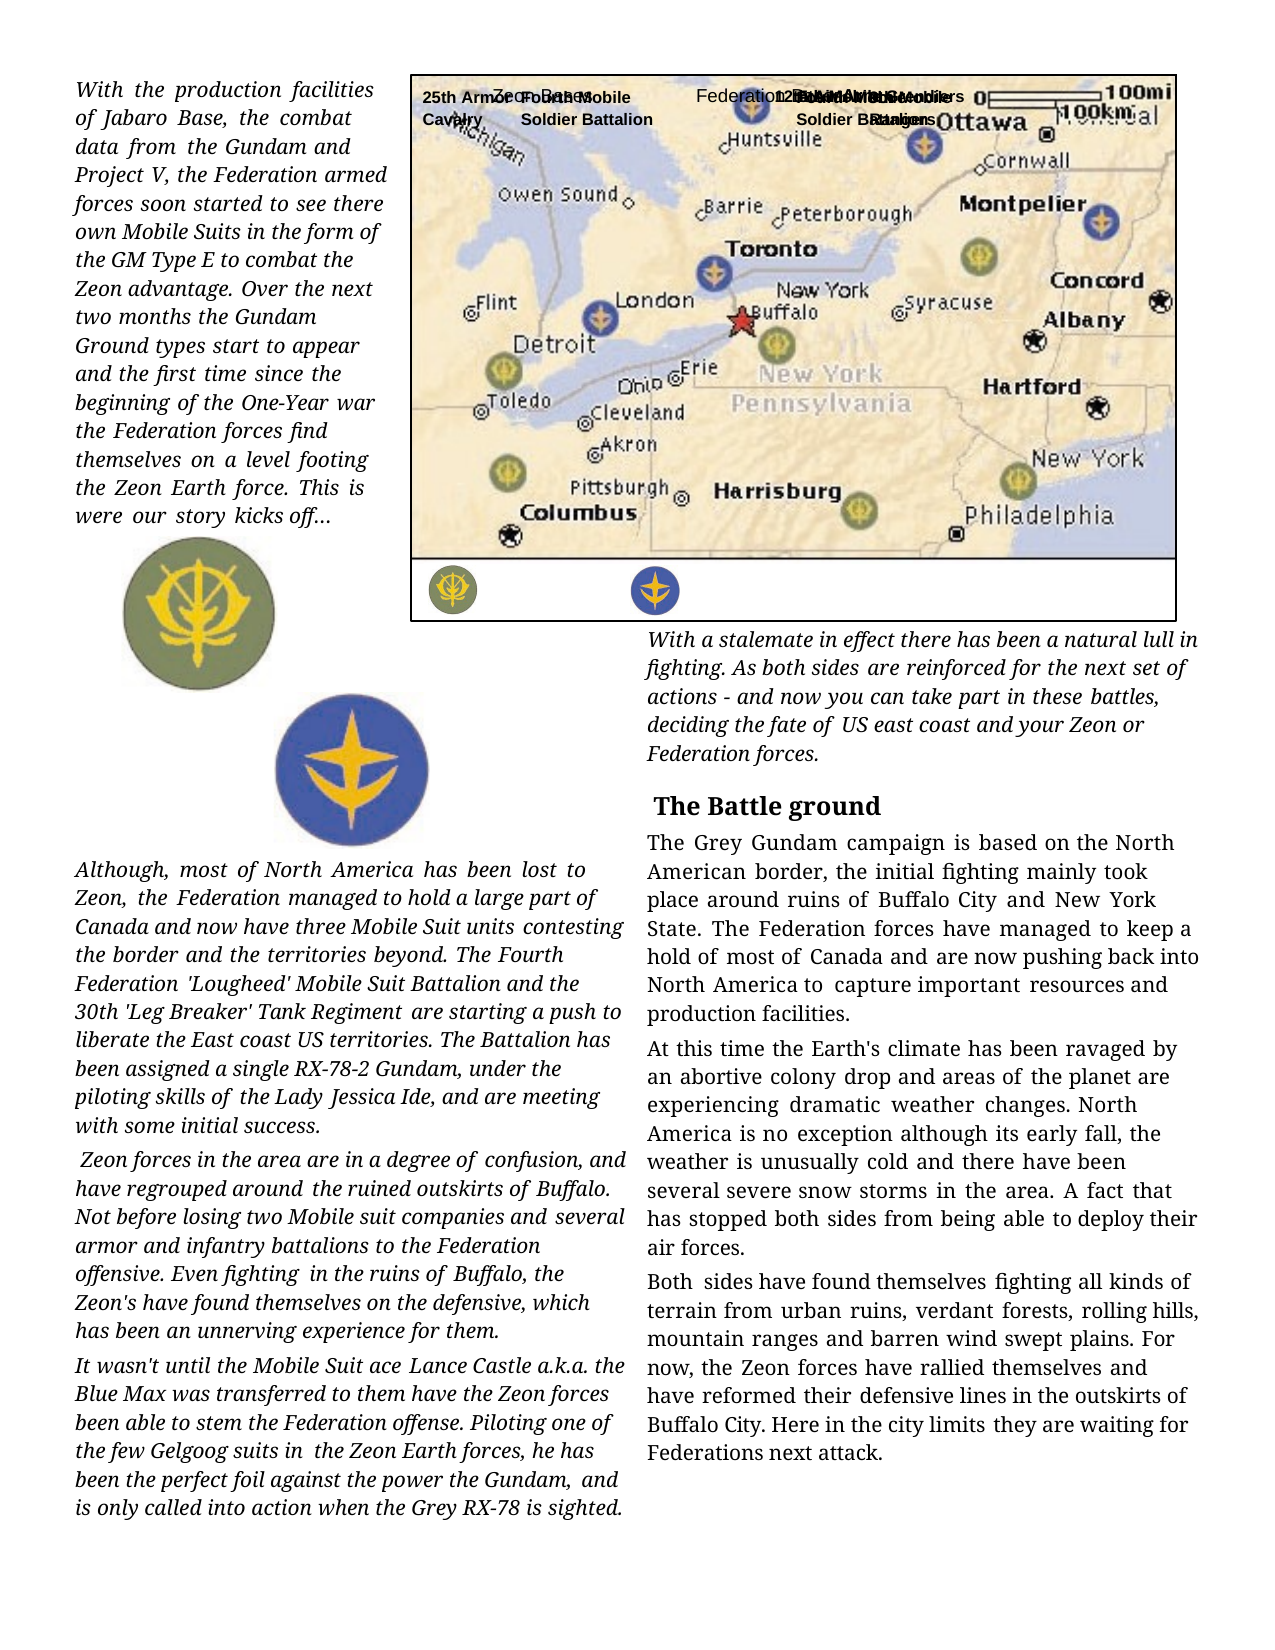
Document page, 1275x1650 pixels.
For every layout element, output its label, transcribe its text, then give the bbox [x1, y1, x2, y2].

text Zeon forces in the area are in a degree of confusion, and have regrouped around the ruined outskirts of Buffalo. Not before losing two Mobile suit companies and several armor and infantry battalions to the Federation offensive. Even fighting in the ruins of Buffalo, the Zeon's have found themselves on the defensive, which has been an unnerving experience for them. [75, 1146, 628, 1345]
subtitle The Battle ground [647, 788, 1200, 822]
text At this time the Earth's climate has been ravaged by an abortive colony drop and areas of the planet are experiencing dramatic weather changes. North America is no exception although its early fall, the weather is unusually cold and there have been several severe snow storms in the area. A fact that has stopped both sides from being able to deploy their air forces. [647, 1034, 1200, 1261]
picture [428, 565, 478, 615]
text The Grey Gundam campaign is based on the North American border, the initial fighting mainly took place around ruins of Buffalo City and New York State. The Federation forces have managed to keep a hold of most of Canada and are now pushing back into North America to capture important resources and production facilities. [647, 828, 1200, 1027]
text Although, most of North America has been lost to Zeon, the Federation managed to hold a large part of Canada and now have three Mobile Suit units contesting the border and the territories beyond. The Fourth Federation 'Lougheed' Mobile Suit Battalion and the 30th 'Leg Breaker' Tank Regiment are starting a push to liberate the East coast US territories. The Battalion has been assigned a single RX-78-2 Gundam, under the piloting skills of the Lady Jessica Ide, and are meeting with some initial success. [75, 855, 628, 1139]
text Both sides have found themselves fighting all kinds of terrain from urban ruins, verdant forests, rolling hills, mountain ranges and barren wind swept plains. For now, the Zeon forces have rallied themselves and have reformed their defensive lines in the outskirts of Buffalo City. Here in the city limits they are waiting for Federations next attack. [647, 1267, 1200, 1467]
text With a stalemate in effect there has been a natural lull in fighting. As both sides are reinforced for the next set of actions - and now you can take part in these battles, deciding the fate of US east coast and your Zeon or Federation forces. [647, 75, 1200, 767]
text It wasn't until the Mobile Suit ace Lance Castle a.k.a. the Blue Max was transferred to them have the Zeon forces been able to stem the Federation offense. Piloting one of the few Gelgoog suits in the Zeon Earth forces, he has been the perfect foil against the power the Gundam, and is only called into action when the Grey RX-78 is sighted. [75, 1351, 628, 1522]
text With the production facilities of Jabaro Base, the combat data from the Gundam and Project V, the Federation armed forces soon started to see there own Mobile Suits in the form of the GM Type E to combat the Zeon advantage. Over the next two months the Gundam Ground types start to appear and the first time since the beginning of the One-Year war the Federation forces find themselves on a level footing the Zeon Earth force. This is were our story kicks off… [75, 75, 410, 530]
picture [630, 565, 680, 616]
picture [121, 536, 430, 849]
picture [412, 76, 1175, 564]
